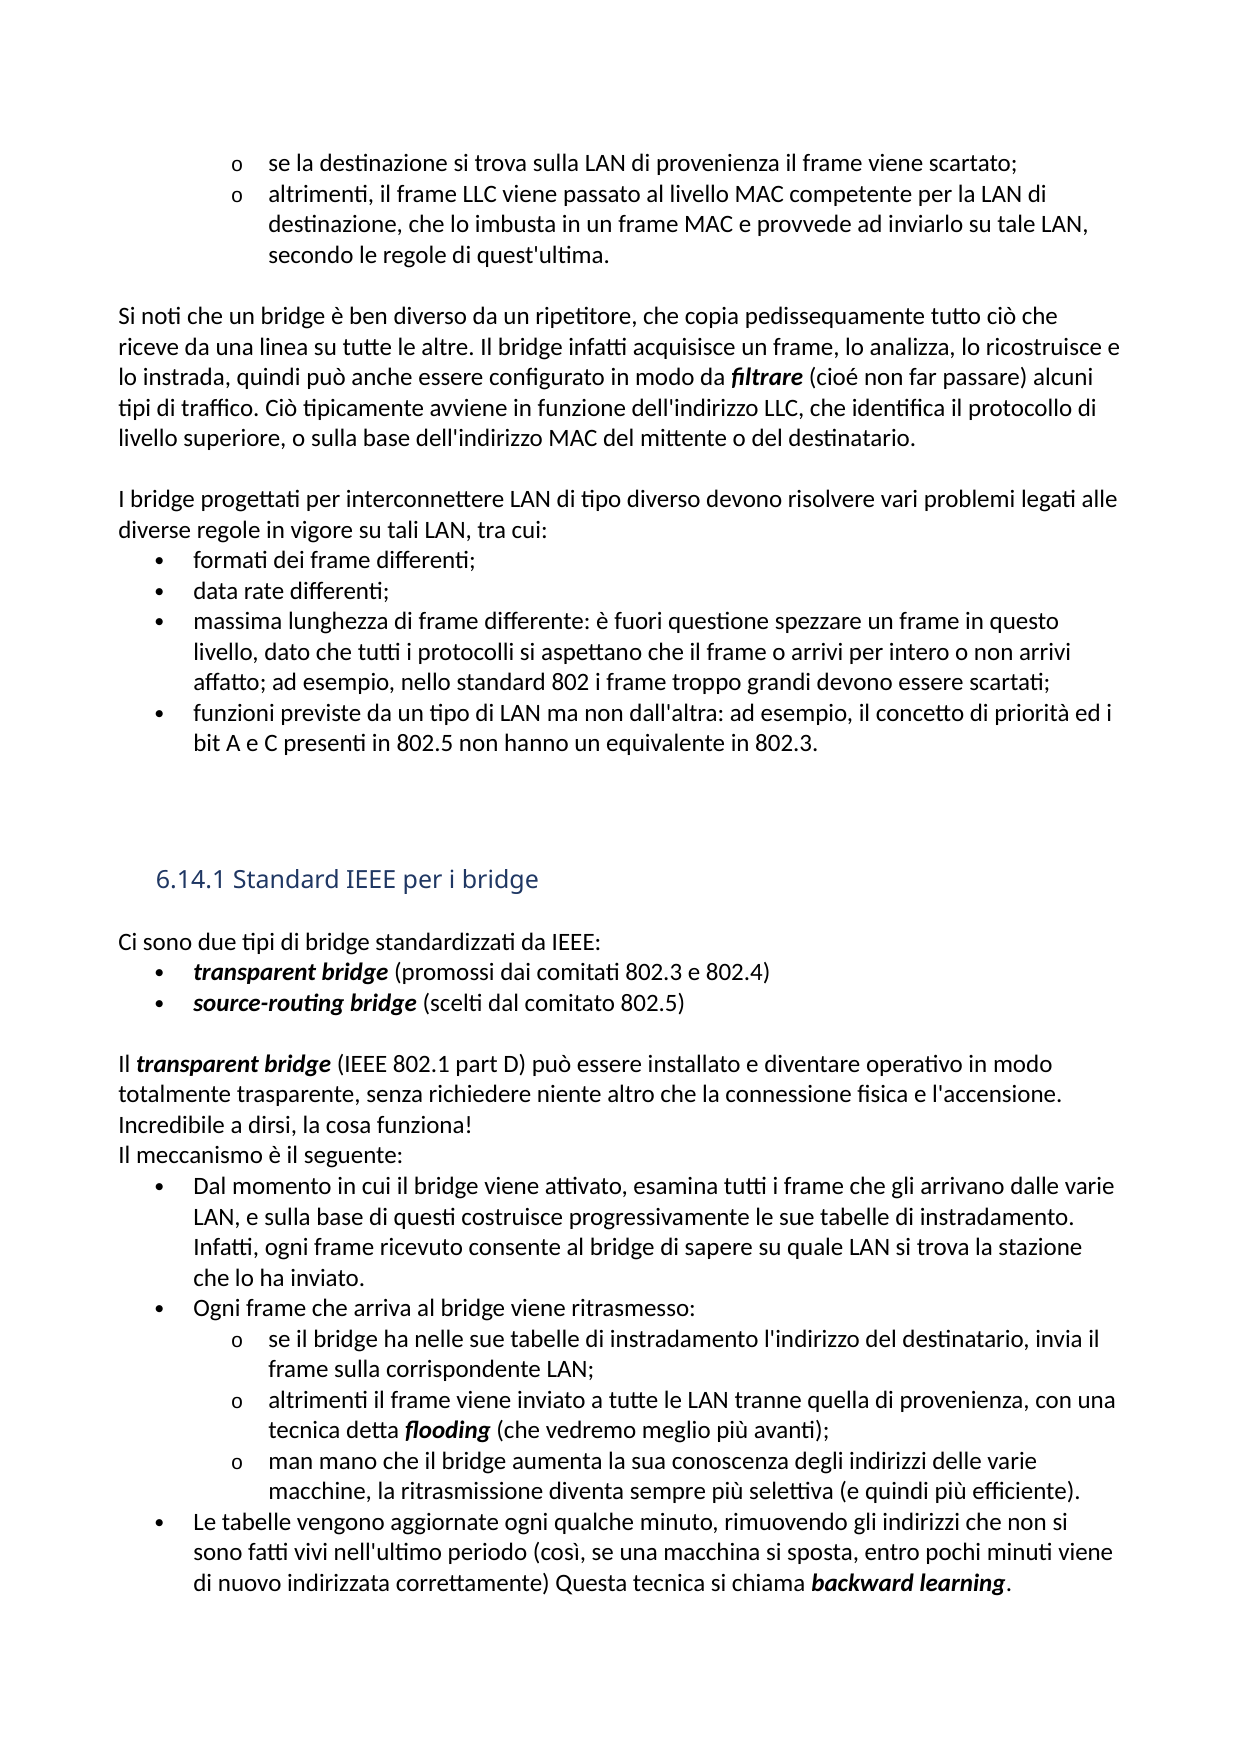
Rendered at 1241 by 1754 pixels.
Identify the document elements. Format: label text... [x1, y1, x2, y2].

text Ci sono due tipi di bridge standardizzati da IEEE: [118, 926, 1122, 957]
text I bridge progettati per interconnettere LAN di tipo diverso devono risolvere vari problemi legati alle diverse regole in vigore su tali LAN, tra cui: [118, 483, 1122, 544]
list se la destinazione si trova sulla LAN di provenienza il frame viene scartato; [231, 148, 1122, 178]
text Il transparent bridge (IEEE 802.1 part D) può essere installato e diventare operativo in modo totalmente trasparente, senza richiedere niente altro che la connessione fisica e l'accensione. Incredibile a dirsi, la cosa funziona! [118, 1048, 1122, 1140]
text Il meccanismo è il seguente: [118, 1140, 1122, 1170]
list altrimenti, il frame LLC viene passato al livello MAC competente per la LAN di destinazione, che lo imbusta in un frame MAC e provvede ad inviarlo su tale LAN, secondo le regole di quest'ultima. [231, 178, 1122, 270]
list altrimenti il frame viene inviato a tutte le LAN tranne quella di provenienza, con una tecnica detta flooding (che vedremo meglio più avanti); [231, 1384, 1122, 1445]
list formati dei frame differenti; [156, 544, 1122, 575]
list data rate differenti; [156, 575, 1122, 605]
list Dal momento in cui il bridge viene attivato, esamina tutti i frame che gli arrivano dalle varie LAN, e sulla base di questi costruisce progressivamente le sue tabelle di instradamento. Infatti, ogni frame ricevuto consente al bridge di sapere su quale LAN si trova la stazione che lo ha inviato. [156, 1170, 1122, 1292]
list Le tabelle vengono aggiornate ogni qualche minuto, rimuovendo gli indirizzi che non si sono fatti vivi nell'ultimo periodo (così, se una macchina si sposta, entro pochi minuti viene di nuovo indirizzata correttamente) Questa tecnica si chiama backward learning. [156, 1506, 1122, 1597]
list massima lunghezza di frame differente: è fuori questione spezzare un frame in questo livello, dato che tutti i protocolli si aspettano che il frame o arrivi per intero o non arrivi affatto; ad esempio, nello standard 802 i frame troppo grandi devono essere scartati; [156, 605, 1122, 697]
list funzioni previste da un tipo di LAN ma non dall'altra: ad esempio, il concetto di priorità ed i bit A e C presenti in 802.5 non hanno un equivalente in 802.3. [156, 697, 1122, 758]
text Si noti che un bridge è ben diverso da un ripetitore, che copia pedissequamente tutto ciò che riceve da una linea su tutte le altre. Il bridge infatti acquisisce un frame, lo analizza, lo ricostruisce e lo instrada, quindi può anche essere configurato in modo da filtrare (cioé non far passare) alcuni tipi di traffico. Ciò tipicamente avviene in funzione dell'indirizzo LLC, che identifica il protocollo di livello superiore, o sulla base dell'indirizzo MAC del mittente o del destinatario. [118, 300, 1122, 453]
list transparent bridge (promossi dai comitati 802.3 e 802.4) [156, 957, 1122, 987]
list se il bridge ha nelle sue tabelle di instradamento l'indirizzo del destinatario, invia il frame sulla corrispondente LAN; [231, 1323, 1122, 1384]
list man mano che il bridge aumenta la sua conoscenza degli indirizzi delle varie macchine, la ritrasmissione diventa sempre più selettiva (e quindi più efficiente). [231, 1445, 1122, 1506]
subtitle 6.14.1 Standard IEEE per i bridge [156, 861, 1122, 896]
list Ogni frame che arriva al bridge viene ritrasmesso: [156, 1292, 1122, 1323]
list source-routing bridge (scelti dal comitato 802.5) [156, 987, 1122, 1018]
